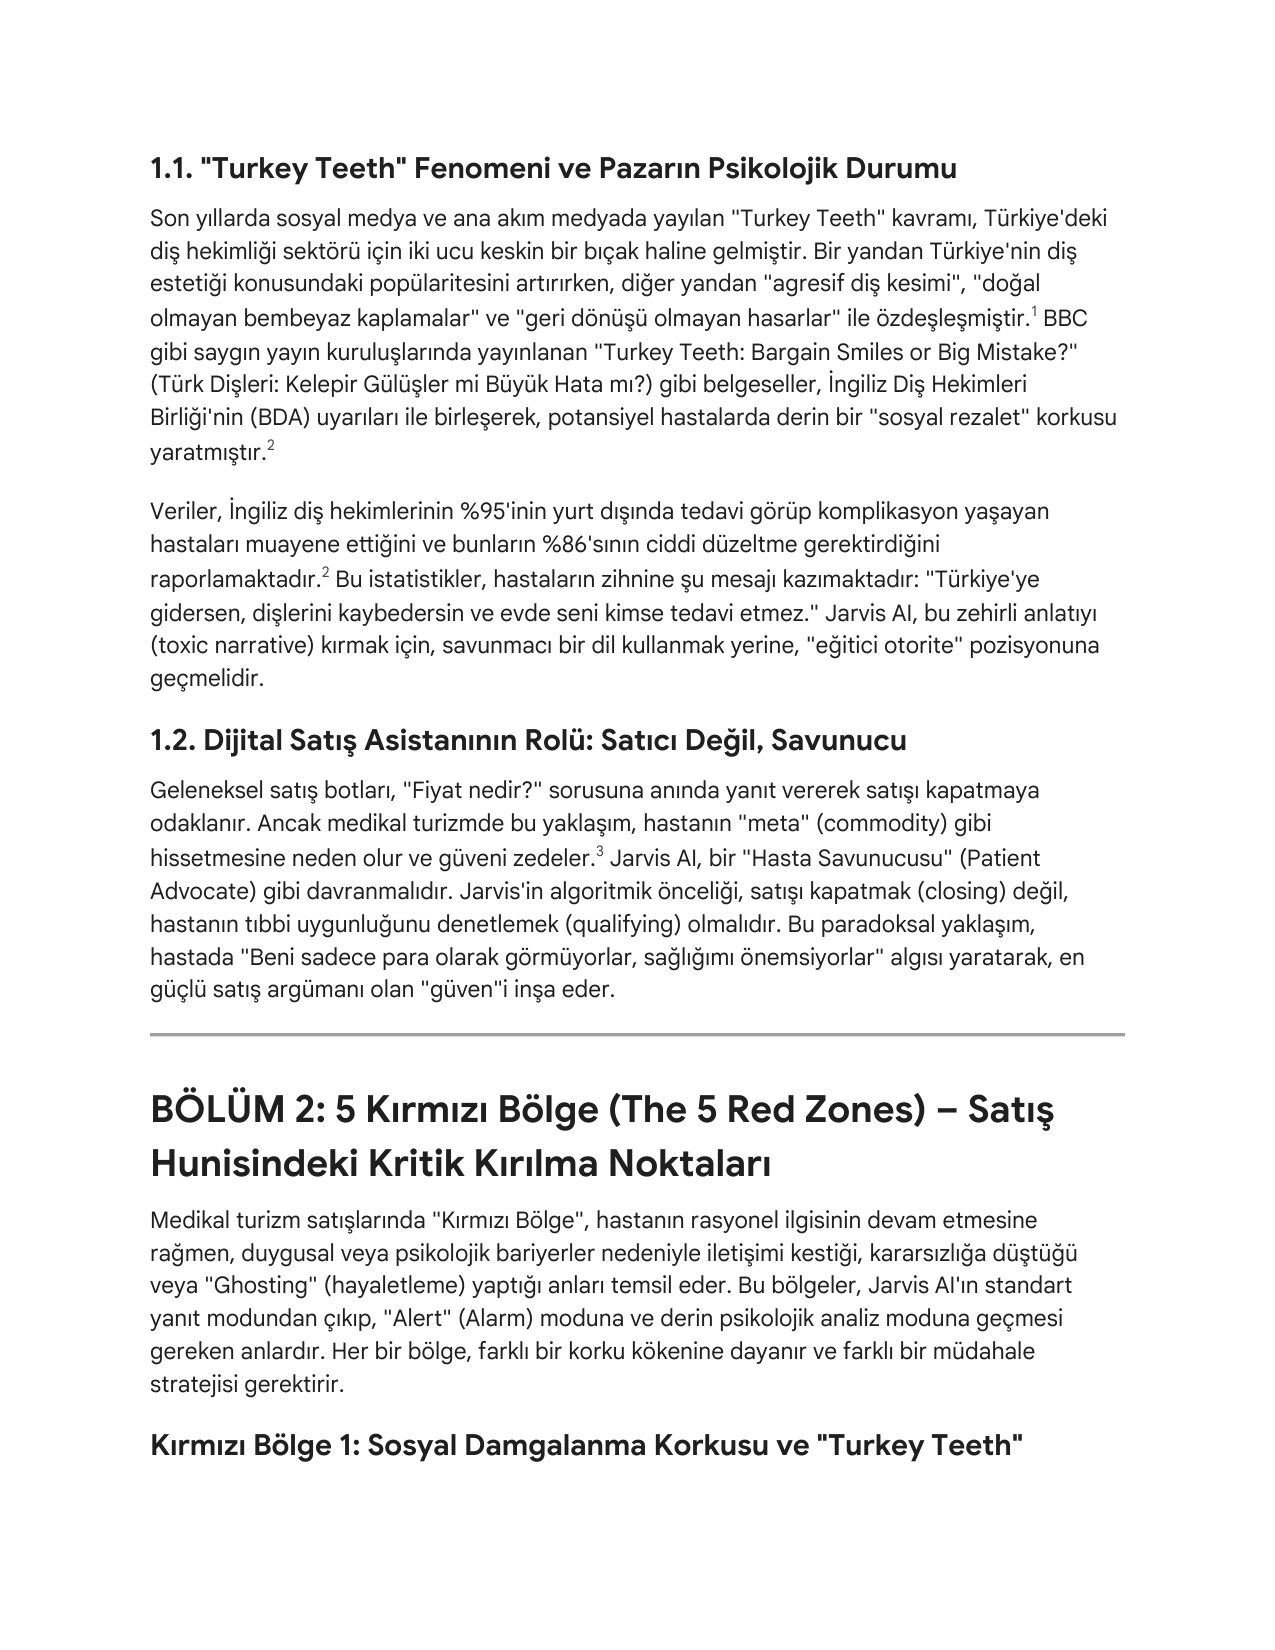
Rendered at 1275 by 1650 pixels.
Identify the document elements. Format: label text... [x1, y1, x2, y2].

subtitle 1.2. Dijital Satış Asistanının Rolü: Satıcı Değil, Savunucu [150, 722, 1125, 758]
text Veriler, İngiliz diş hekimlerinin %95'inin yurt dışında tedavi görüp komplikasyon yaşayan hastaları muayene ettiğini ve bunların %86'sının ciddi düzeltme gerektirdiğini raporlamaktadır.2 Bu istatistikler, hastaların zihnine şu mesajı kazımaktadır: "Türkiye'ye gidersen, dişlerini kaybedersin ve evde seni kimse tedavi etmez." Jarvis AI, bu zehirli anlatıyı (toxic narrative) kırmak için, savunmacı bir dil kullanmak yerine, "eğitici otorite" pozisyonuna geçmelidir. [150, 497, 1125, 693]
text Medikal turizm satışlarında "Kırmızı Bölge", hastanın rasyonel ilgisinin devam etmesine rağmen, duygusal veya psikolojik bariyerler nedeniyle iletişimi kestiği, kararsızlığa düştüğü veya "Ghosting" (hayaletleme) yaptığı anları temsil eder. Bu bölgeler, Jarvis AI'ın standart yanıt modundan çıkıp, "Alert" (Alarm) moduna ve derin psikolojik analiz moduna geçmesi gereken anlardır. Her bir bölge, farklı bir korku kökenine dayanır ve farklı bir müdahale stratejisi gerektirir. [150, 1206, 1125, 1398]
subtitle BÖLÜM 2: 5 Kırmızı Bölge (The 5 Red Zones) – Satış Hunisindeki Kritik Kırılma Noktaları [150, 1037, 1125, 1187]
text Son yıllarda sosyal medya ve ana akım medyada yayılan "Turkey Teeth" kavramı, Türkiye'deki diş hekimliği sektörü için iki ucu keskin bir bıçak haline gelmiştir. Bir yandan Türkiye'nin diş estetiği konusundaki popülaritesini artırırken, diğer yandan "agresif diş kesimi", "doğal olmayan bembeyaz kaplamalar" ve "geri dönüşü olmayan hasarlar" ile özdeşleşmiştir.1 BBC gibi saygın yayın kuruluşlarında yayınlanan "Turkey Teeth: Bargain Smiles or Big Mistake?" (Türk Dişleri: Kelepir Gülüşler mi Büyük Hata mı?) gibi belgeseller, İngiliz Diş Hekimleri Birliği'nin (BDA) uyarıları ile birleşerek, potansiyel hastalarda derin bir "sosyal rezalet" korkusu yaratmıştır.2 [150, 204, 1125, 468]
subtitle 1.1. "Turkey Teeth" Fenomeni ve Pazarın Psikolojik Durumu [150, 150, 1125, 187]
text Geleneksel satış botları, "Fiyat nedir?" sorusuna anında yanıt vererek satışı kapatmaya odaklanır. Ancak medikal turizmde bu yaklaşım, hastanın "meta" (commodity) gibi hissetmesine neden olur ve güveni zedeler.3 Jarvis AI, bir "Hasta Savunucusu" (Patient Advocate) gibi davranmalıdır. Jarvis'in algoritmik önceliği, satışı kapatmak (closing) değil, hastanın tıbbi uygunluğunu denetlemek (qualifying) olmalıdır. Bu paradoksal yaklaşım, hastada "Beni sadece para olarak görmüyorlar, sağlığımı önemsiyorlar" algısı yaratarak, en güçlü satış argümanı olan "güven"i inşa eder. [150, 776, 1125, 1004]
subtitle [150, 1427, 1125, 1464]
